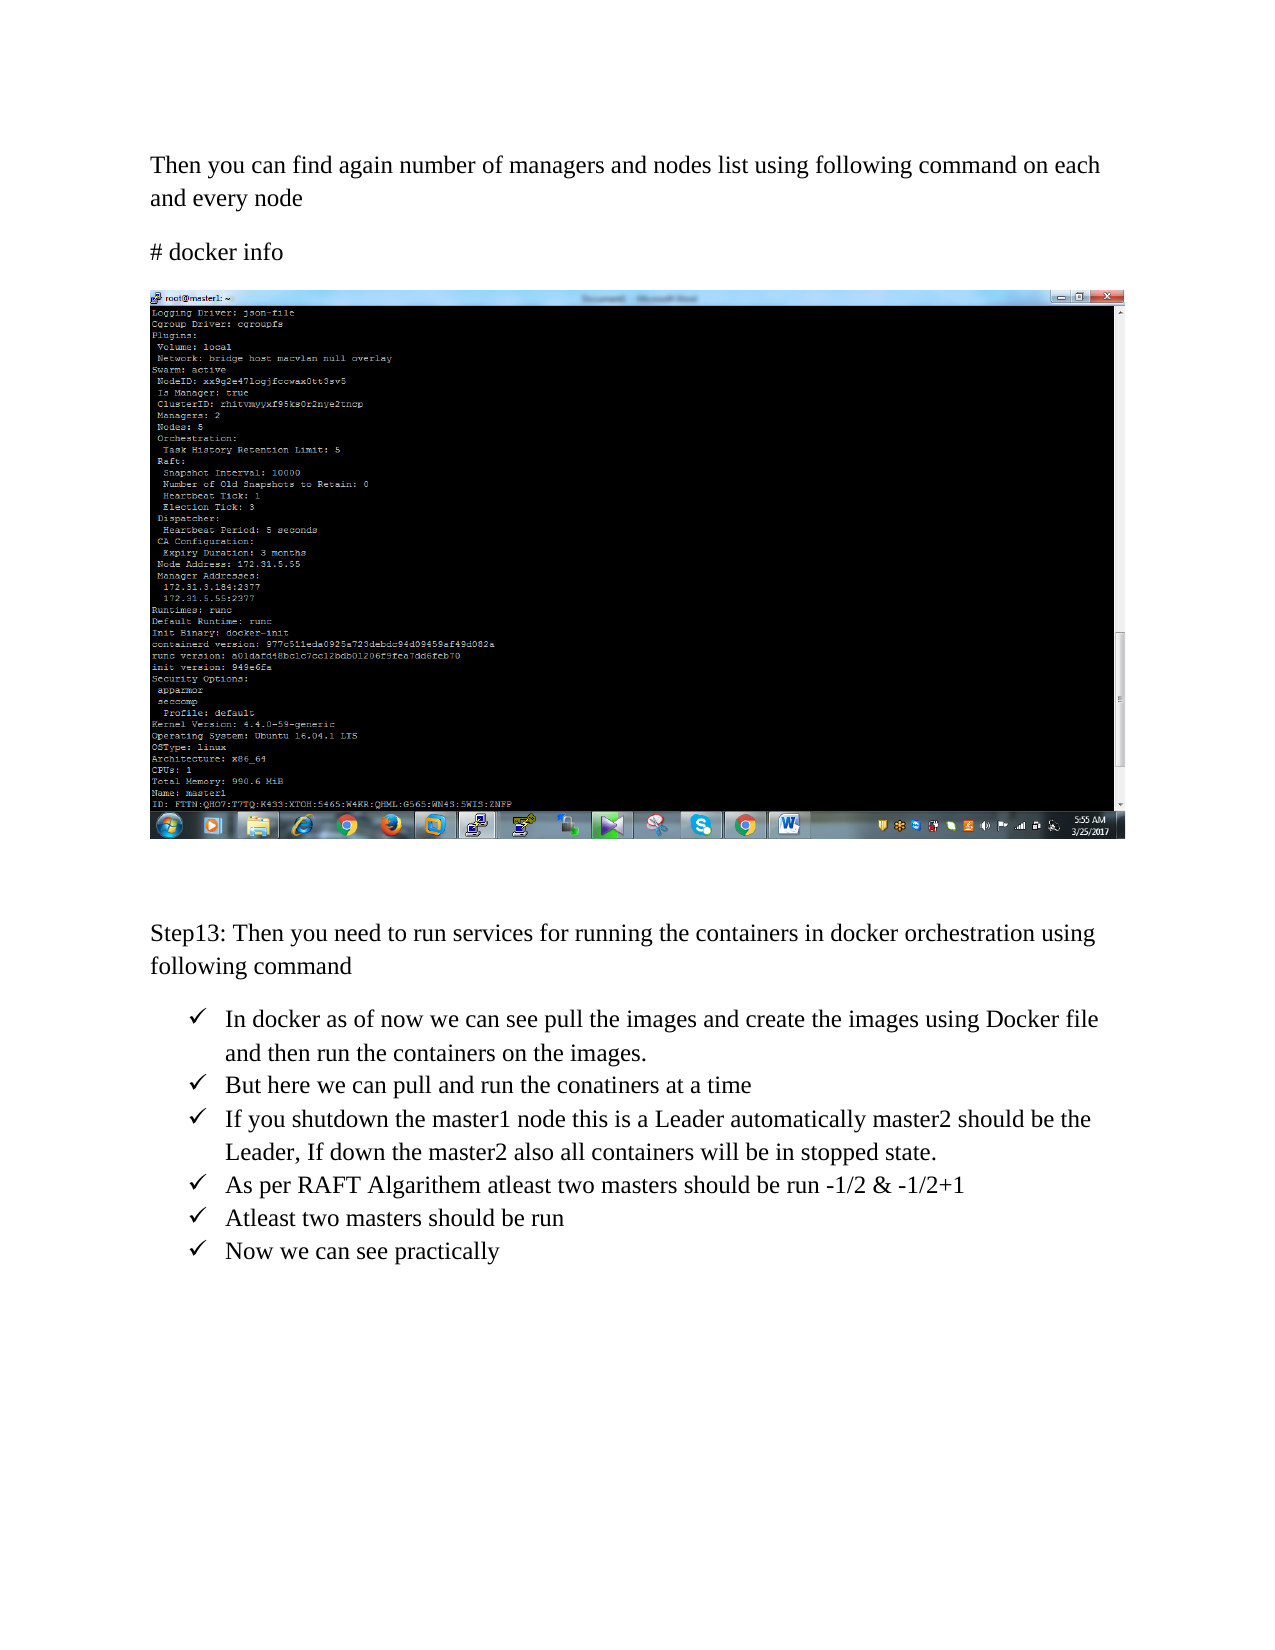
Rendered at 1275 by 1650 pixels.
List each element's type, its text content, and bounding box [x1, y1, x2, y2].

picture [150, 290, 1125, 839]
list In docker as of now we can see pull the images and create the images using Docker file and then run the containers on the images. [187, 1004, 1125, 1066]
text # docker info [150, 237, 1125, 266]
list As per RAFT Algarithem atleast two masters should be run -1/2 & -1/2+1 [187, 1170, 1125, 1198]
list If you shutdown the master1 node this is a Leader automatically master2 should be the Leader, If down the master2 also all containers will be in stopped state. [187, 1104, 1125, 1165]
text Then you can find again number of managers and nodes list using following command on each and every node [150, 150, 1125, 212]
text Step13: Then you need to run services for running the containers in docker orchestration using following command [150, 918, 1125, 979]
list Now we can see practically [187, 1236, 1125, 1264]
list But here we can pull and run the conatiners at a time [187, 1071, 1125, 1099]
list Atleast two masters should be run [187, 1203, 1125, 1231]
